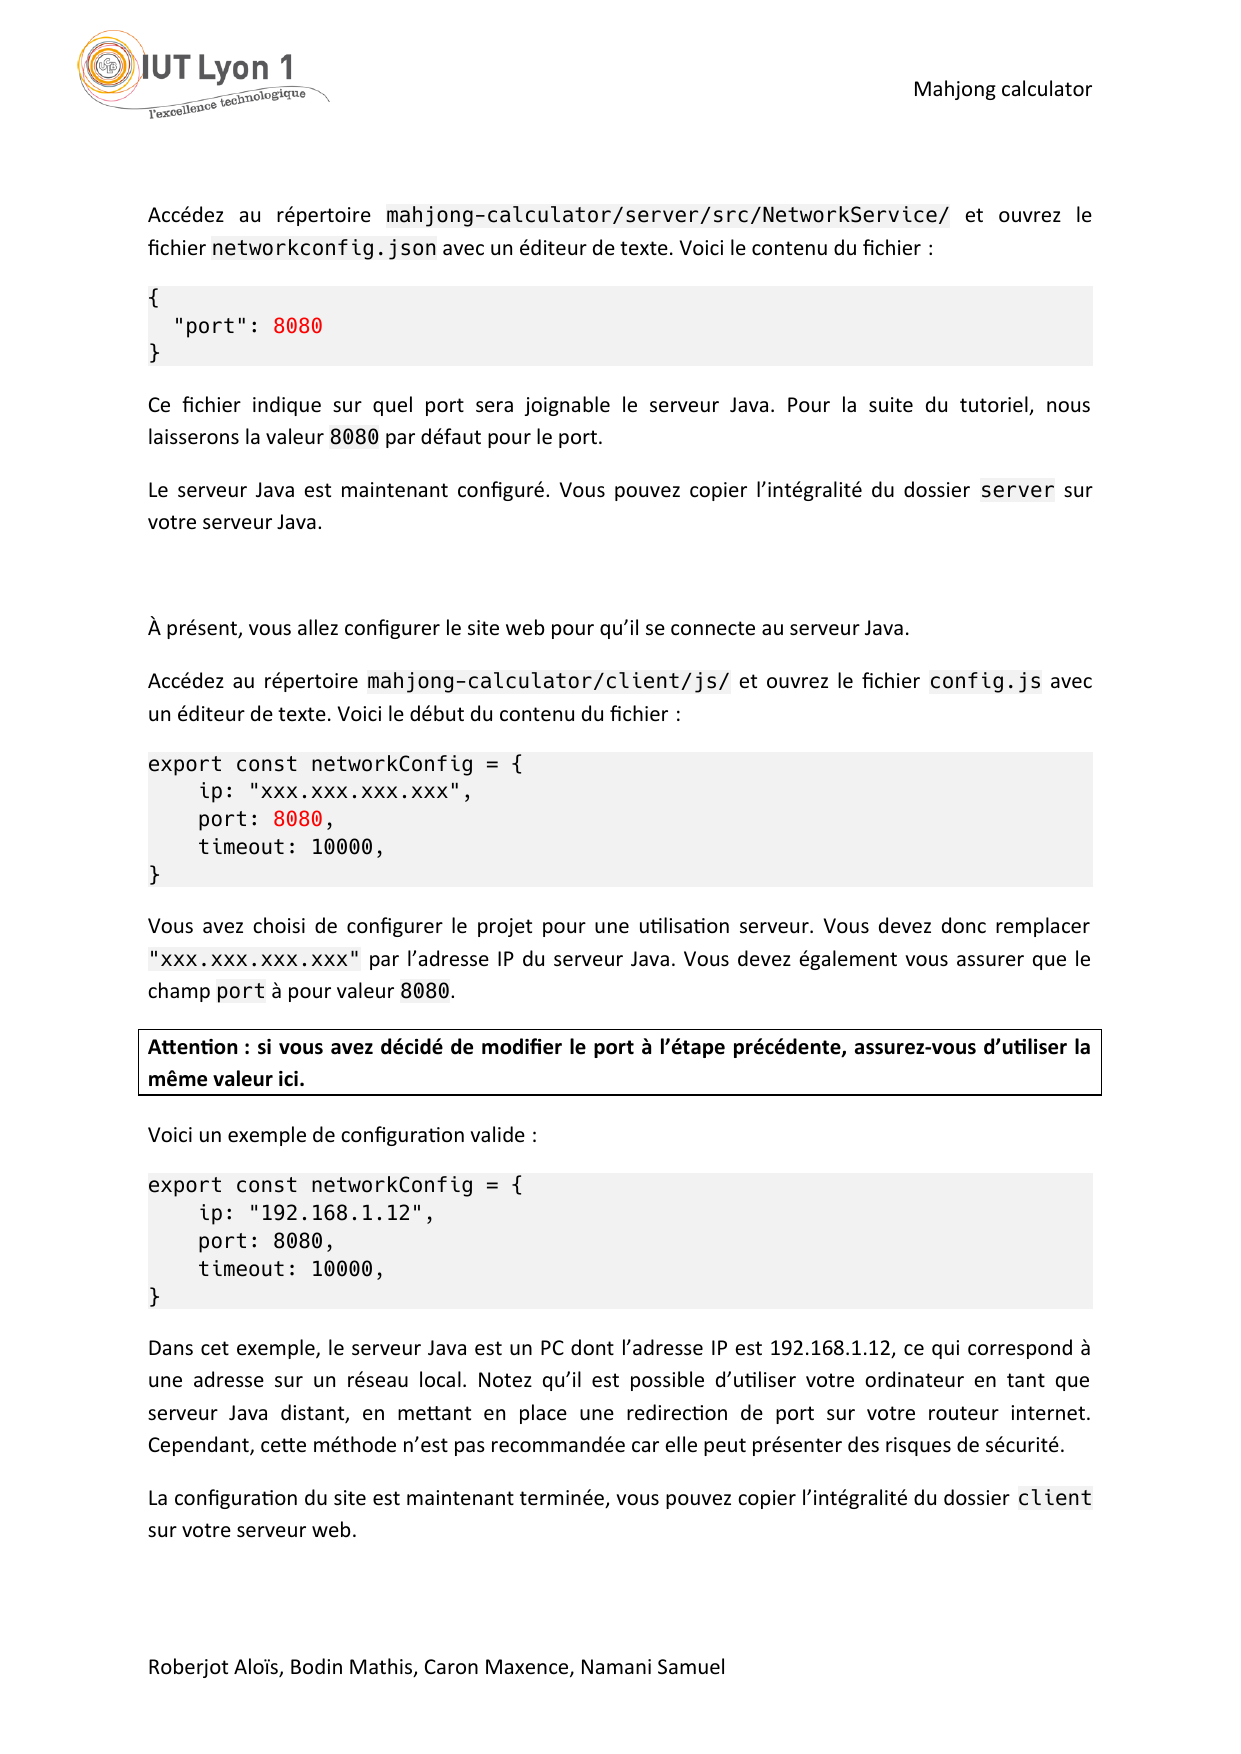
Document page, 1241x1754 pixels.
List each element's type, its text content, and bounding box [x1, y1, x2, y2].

text Dans cet exemple, le serveur Java est un PC dont l’adresse IP est 192.168.1.12, ce qui correspond à une adresse sur un réseau local. Notez qu’il est possible d’utiliser votre ordinateur en tant que serveur Java distant, en mettant en place une redirection de port sur votre routeur internet. Cependant, cette méthode n’est pas recommandée car elle peut présenter des risques de sécurité. [148, 1333, 1093, 1458]
text À présent, vous allez configurer le site web pour qu’il se connecte au serveur Java. [148, 613, 1093, 642]
text Attention : si vous avez décidé de modifier le port à l’étape précédente, assurez-vous d’utiliser la même valeur ici. [139, 1030, 1101, 1094]
text ip: "192.168.1.12", [148, 1201, 1093, 1226]
text Accédez au répertoire mahjong-calculator/client/js/ et ouvrez le fichier config.js avec un éditeur de texte. Voici le début du contenu du fichier : [148, 667, 1093, 727]
text Le serveur Java est maintenant configuré. Vous pouvez copier l’intégralité du dossier server sur votre serveur Java. [148, 475, 1093, 536]
text La configuration du site est maintenant terminée, vous pouvez copier l’intégralité du dossier client sur votre serveur web. [148, 1483, 1093, 1543]
text Voici un exemple de configuration valide : [148, 1121, 1093, 1148]
text export const networkConfig = { [148, 1173, 1093, 1198]
text } [148, 1285, 1093, 1309]
text "port": 8080 [148, 314, 1093, 338]
text { [148, 286, 1093, 310]
text Vous avez choisi de configurer le projet pour une utilisation serveur. Vous devez donc remplacer "xxx.xxx.xxx.xxx" par l’adresse IP du serveur Java. Vous devez également vous assurer que le champ port à pour valeur 8080. [148, 912, 1093, 1004]
text Ce fichier indique sur quel port sera joignable le serveur Java. Pour la suite du tutoriel, nous laisserons la valeur 8080 par défaut pour le port. [148, 390, 1093, 450]
text Accédez au répertoire mahjong-calculator/server/src/NetworkService/ et ouvrez le fichier networkconfig.json avec un éditeur de texte. Voici le contenu du fichier : [148, 201, 1093, 261]
text port: 8080, [148, 1229, 1093, 1253]
text } [148, 341, 1093, 366]
text } [148, 863, 1093, 887]
text port: 8080, [148, 807, 1093, 832]
text ip: "xxx.xxx.xxx.xxx", [148, 779, 1093, 804]
text export const networkConfig = { [148, 752, 1093, 776]
text timeout: 10000, [148, 835, 1093, 859]
picture [68, 22, 337, 122]
text timeout: 10000, [148, 1257, 1093, 1281]
